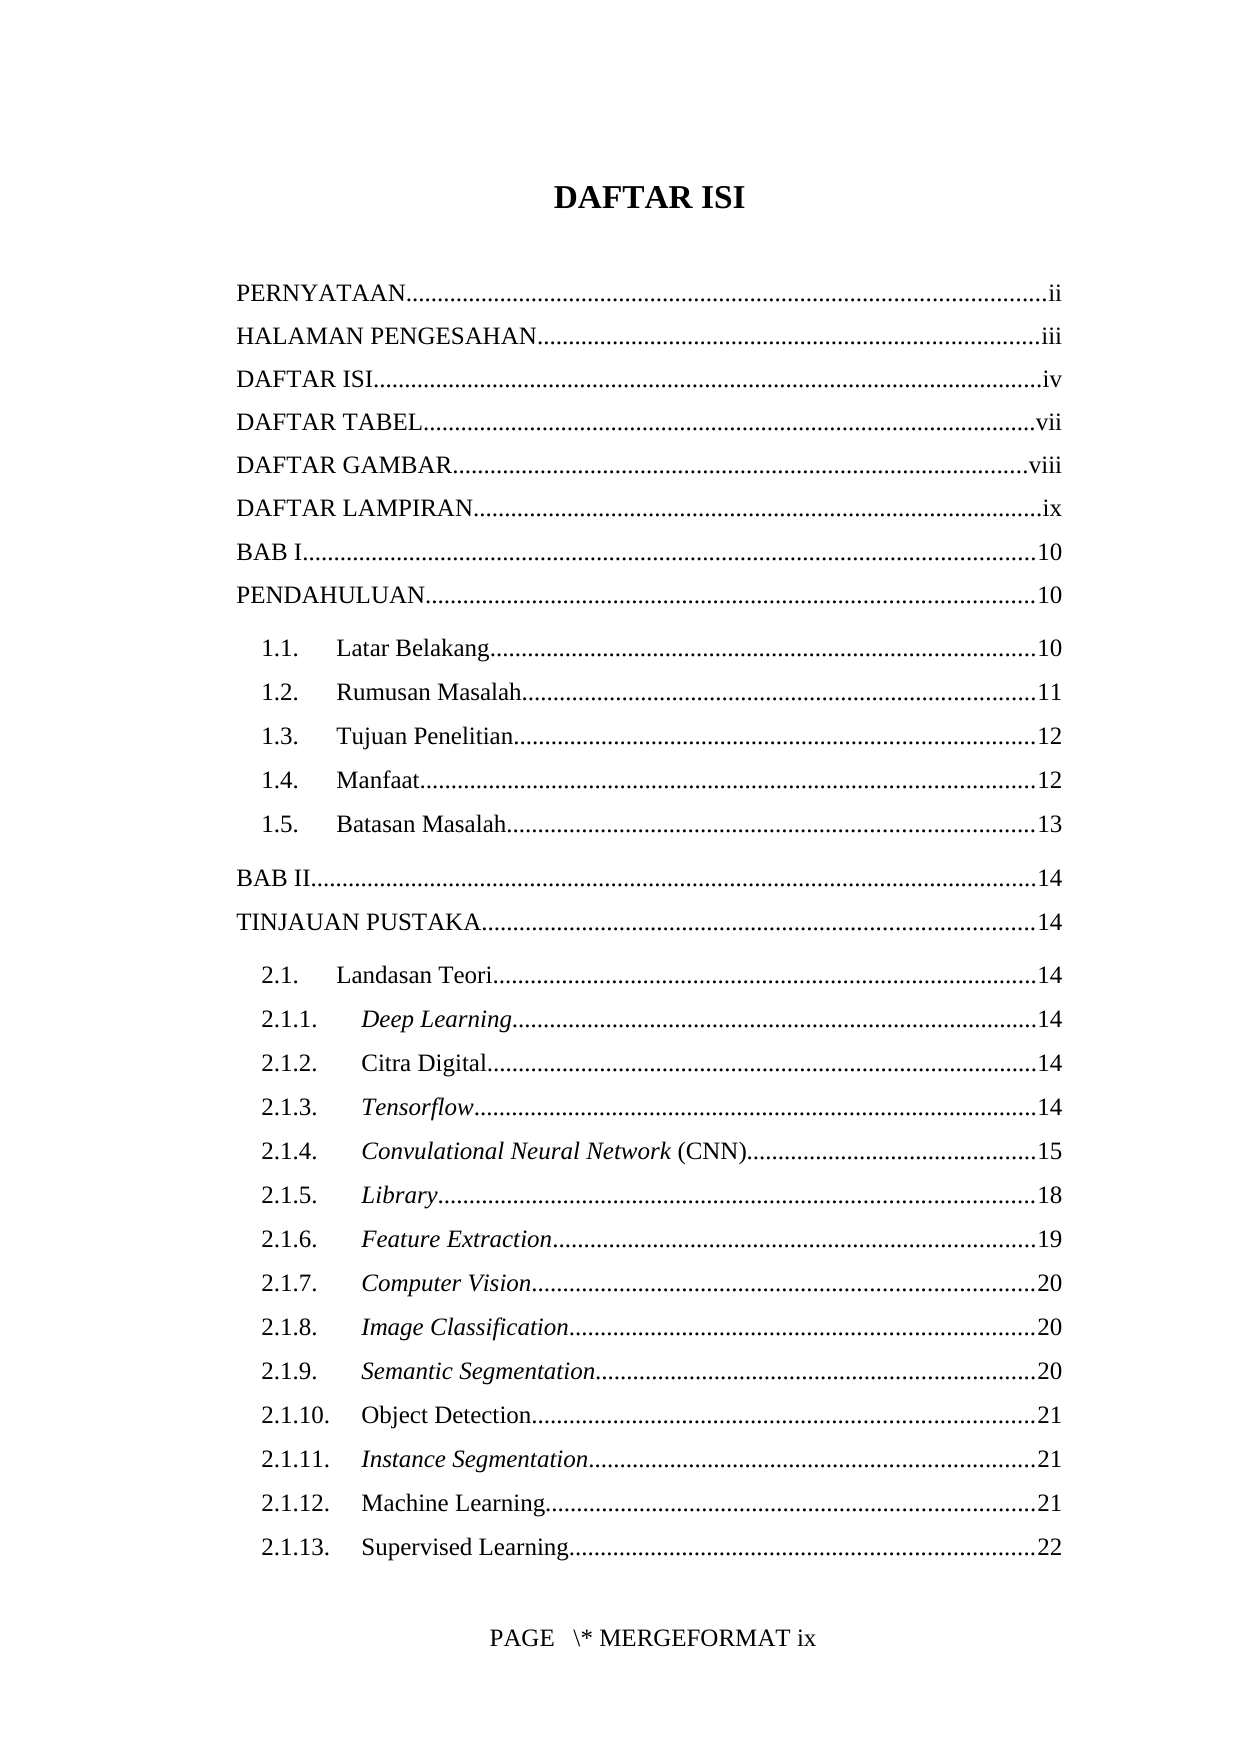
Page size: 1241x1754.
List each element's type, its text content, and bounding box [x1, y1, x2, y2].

text DAFTAR GAMBAR viii [236, 450, 1063, 479]
text 1.1. Latar Belakang 10 [261, 633, 1063, 662]
text 2.1.1. Deep Learning 14 [261, 1004, 1063, 1033]
text HALAMAN PENGESAHAN iii [236, 321, 1063, 350]
text 2.1.11. Instance Segmentation 21 [261, 1444, 1063, 1472]
text BAB I 10 [236, 537, 1063, 565]
text 1.3. Tujuan Penelitian 12 [261, 721, 1063, 750]
text 2.1.6. Feature Extraction 19 [261, 1224, 1063, 1253]
text 2.1.7. Computer Vision 20 [261, 1268, 1063, 1297]
text 1.2. Rumusan Masalah 11 [261, 677, 1063, 706]
text DAFTAR TABEL vii [236, 407, 1063, 436]
text 2.1. Landasan Teori 14 [261, 960, 1063, 989]
text 2.1.9. Semantic Segmentation 20 [261, 1356, 1063, 1384]
text PERNYATAAN ii [236, 278, 1063, 307]
text 1.5. Batasan Masalah 13 [261, 809, 1063, 838]
text 2.1.13. Supervised Learning 22 [261, 1532, 1063, 1560]
text 2.1.4. Convulational Neural Network (CNN) 15 [261, 1136, 1063, 1165]
text PENDAHULUAN 10 [236, 580, 1063, 608]
text 2.1.5. Library 18 [261, 1180, 1063, 1209]
text 2.1.10. Object Detection 21 [261, 1400, 1063, 1428]
text 2.1.8. Image Classification 20 [261, 1312, 1063, 1341]
text 2.1.3. Tensorflow 14 [261, 1092, 1063, 1121]
text BAB II 14 [236, 863, 1063, 892]
text TINJAUAN PUSTAKA 14 [236, 907, 1063, 935]
subtitle DAFTAR ISI [236, 177, 1063, 216]
text 2.1.12. Machine Learning 21 [261, 1488, 1063, 1516]
text DAFTAR LAMPIRAN ix [236, 493, 1063, 522]
text 2.1.2. Citra Digital 14 [261, 1048, 1063, 1077]
text 1.4. Manfaat 12 [261, 765, 1063, 794]
text DAFTAR ISI iv [236, 364, 1063, 393]
